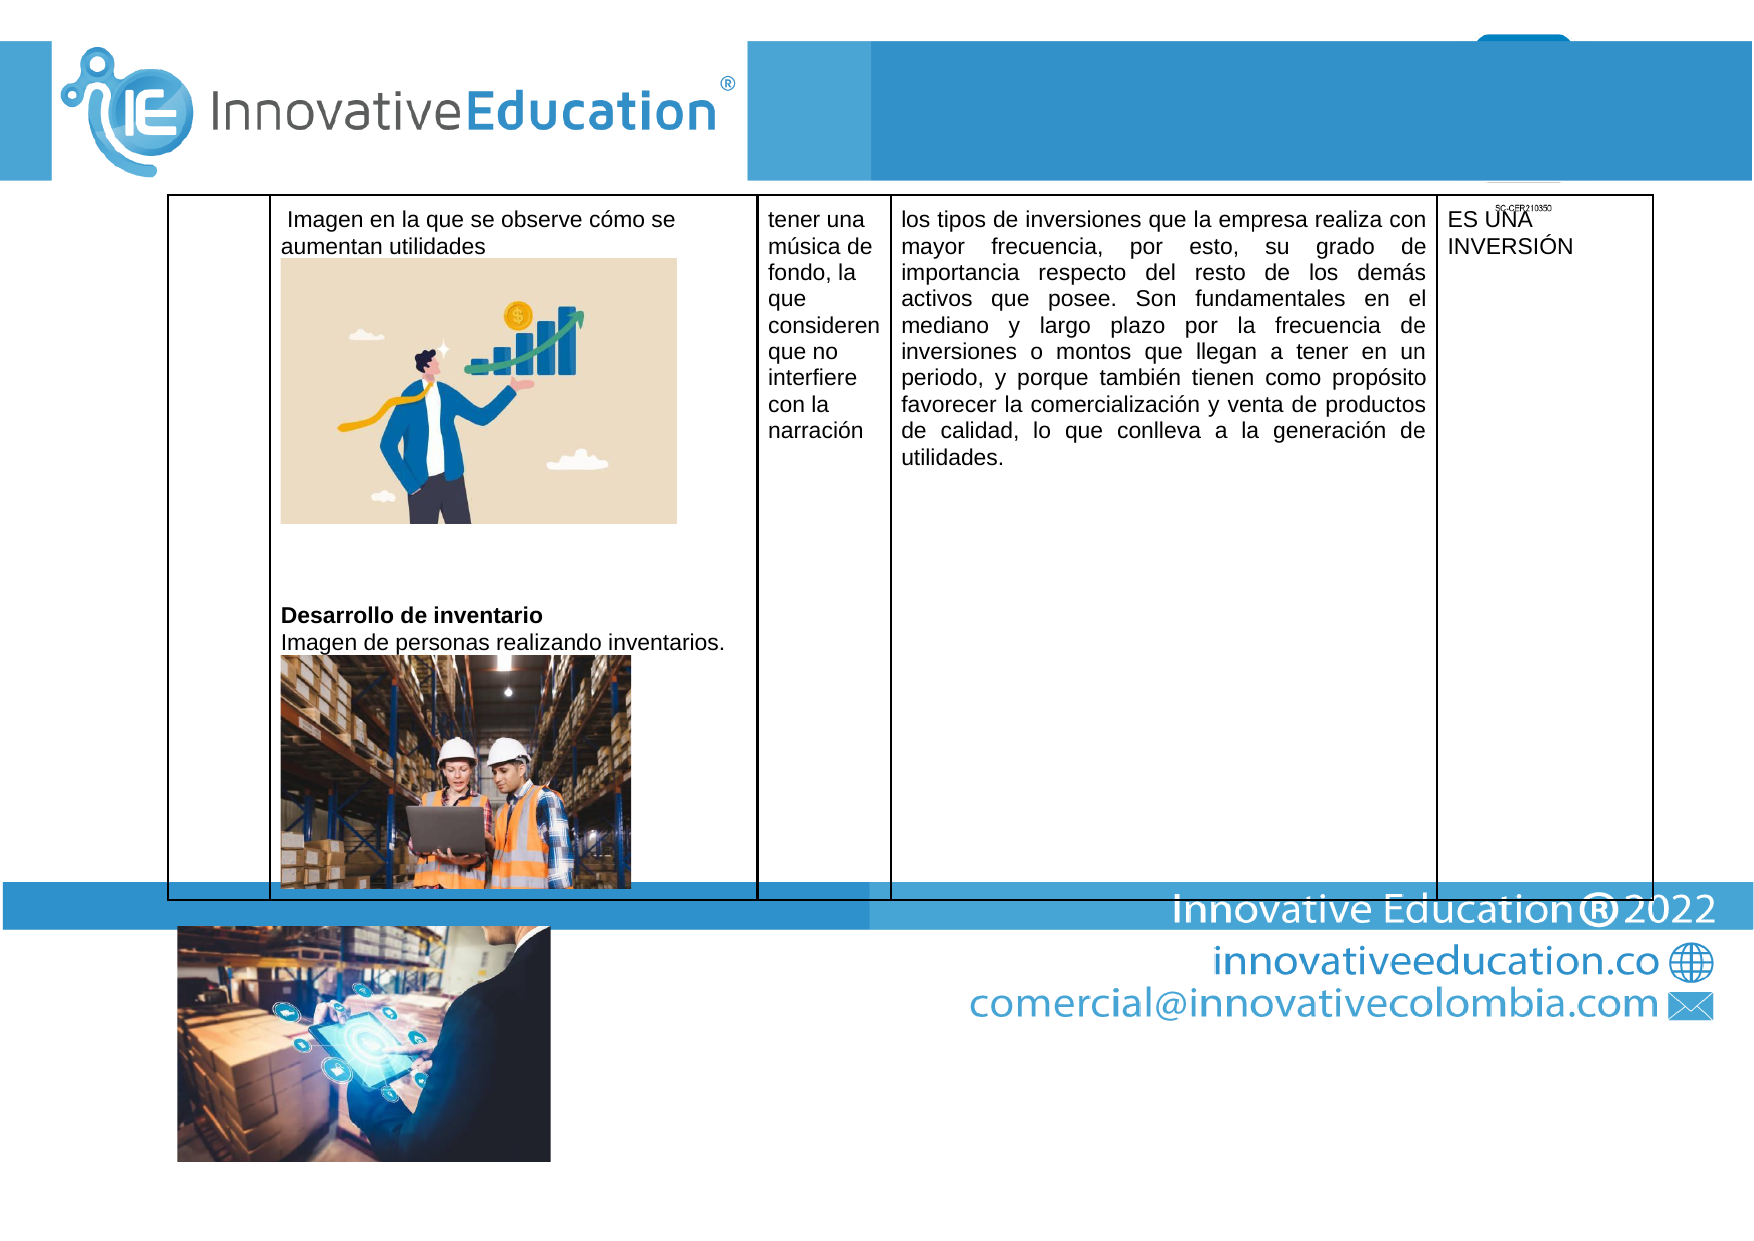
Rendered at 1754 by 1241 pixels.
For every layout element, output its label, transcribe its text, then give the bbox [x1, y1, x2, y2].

table_cell 2 [169, 196, 269, 899]
picture [280, 258, 677, 524]
picture [280, 655, 632, 889]
table_cell Inversión Imagen en la que se observe cómo se aumentan utilidades Desarrollo de inventario Imagen de personas realizando inventarios. [271, 196, 756, 899]
table_cell No es un gasto, ES UNA INVERSIÓN [1438, 196, 1652, 899]
table_cell Puede tener una música de fondo, la que consideren que no interfiere con la narración [759, 196, 890, 899]
picture [2, 880, 1754, 1162]
picture [0, 28, 1752, 194]
